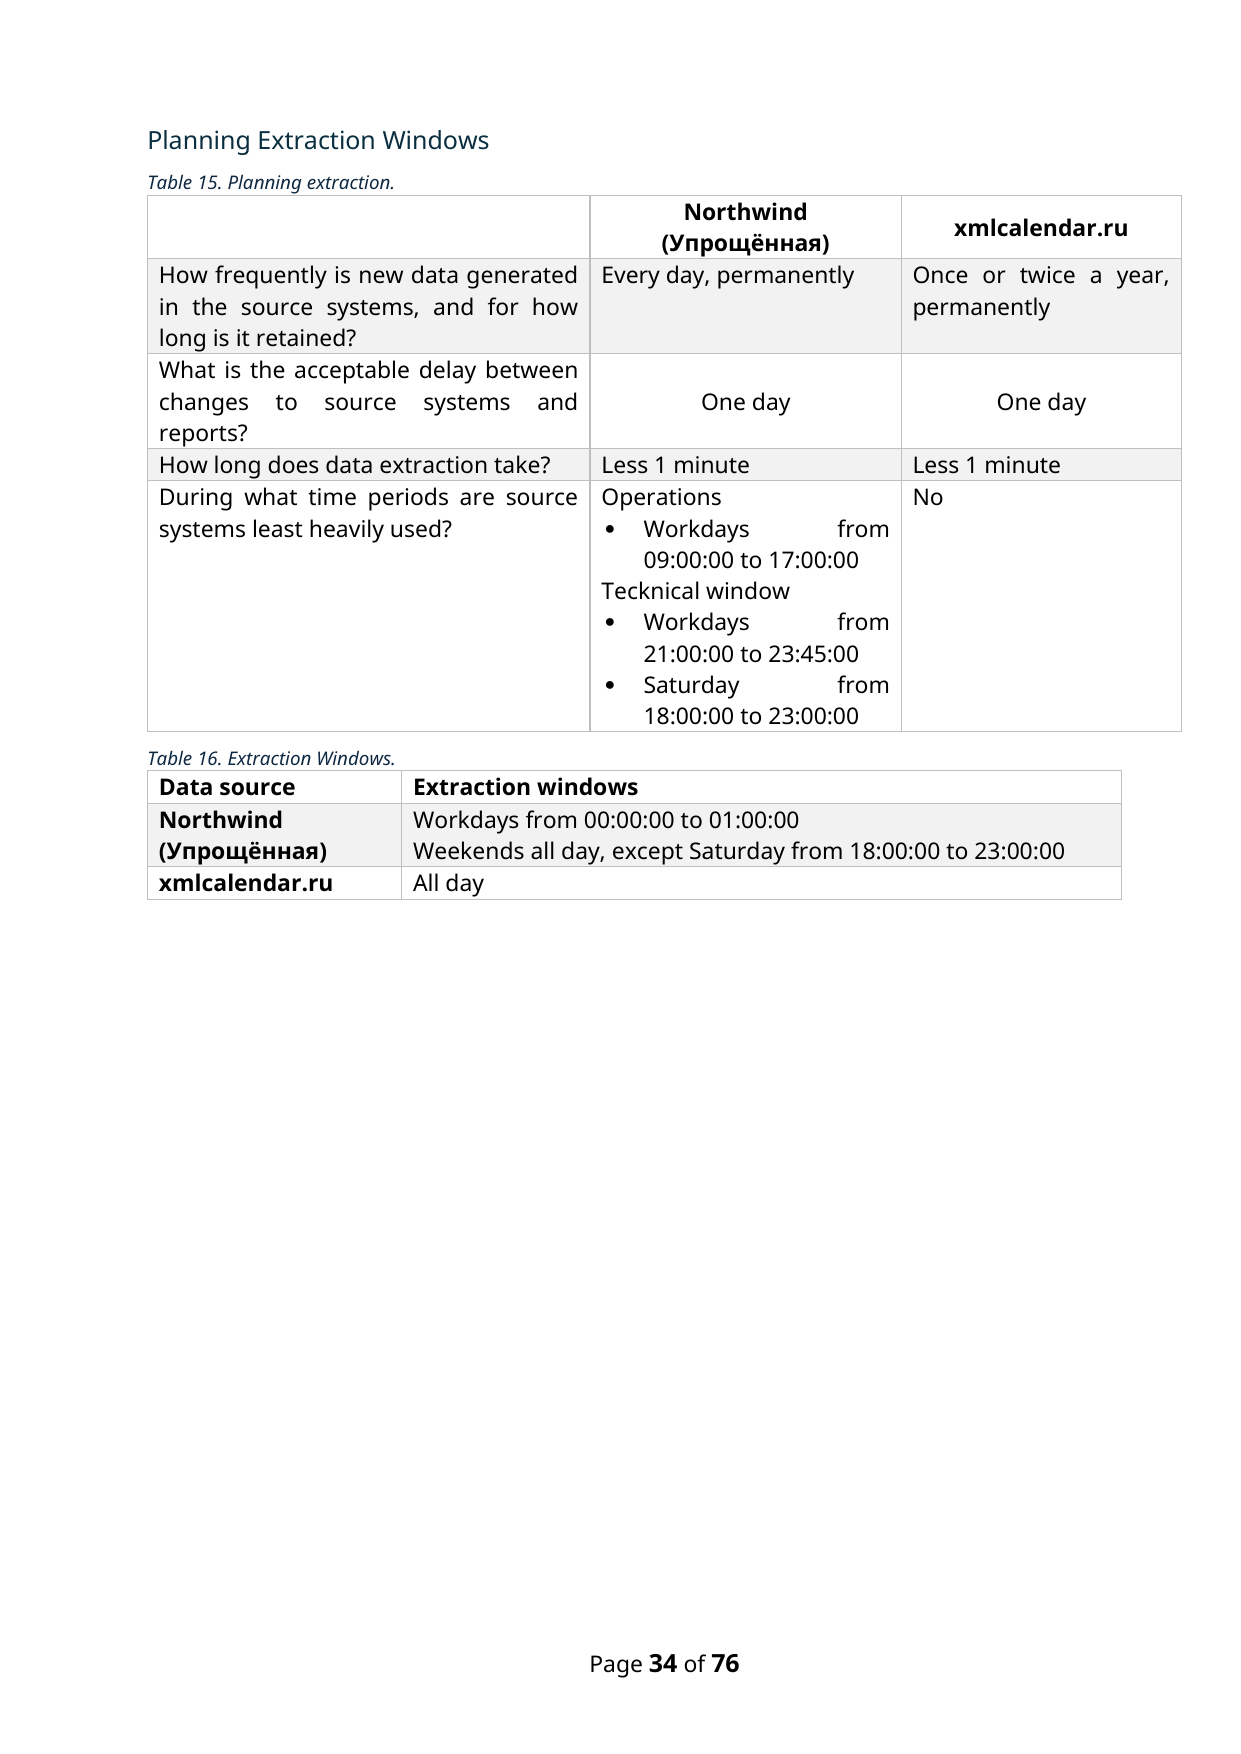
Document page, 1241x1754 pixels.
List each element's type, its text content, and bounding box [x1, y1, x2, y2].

table_cell How long does data extraction take? [148, 449, 589, 480]
subtitle Planning Extraction Windows [147, 123, 1182, 157]
table_header Extraction windows [402, 771, 1121, 803]
table_cell During what time periods are source systems least heavily used? [148, 481, 589, 731]
table_cell All day [402, 867, 1121, 898]
table_cell Less 1 minute [591, 449, 901, 480]
table_header [148, 196, 589, 258]
table_cell Once or twice a year, permanently [902, 259, 1181, 353]
table_header Data source [148, 771, 401, 803]
table_cell One day [591, 354, 901, 448]
table_cell Operations Workdays from 09:00:00 to 17:00:00 Tecknical window Workdays from 21:00:00 to 23:45:00 Saturday from 18:00:00 to 23:00:00 [591, 481, 901, 731]
table_cell No [902, 481, 1181, 731]
table_cell Workdays from 00:00:00 to 01:00:00 Weekends all day, except Saturday from 18:00:00 to 23:00:00 [402, 804, 1121, 866]
table_header Northwind (Упрощённая) [591, 196, 901, 258]
table_cell What is the acceptable delay between changes to source systems and reports? [148, 354, 589, 448]
table_cell Northwind (Упрощённая) [148, 804, 401, 866]
table_cell How frequently is new data generated in the source systems, and for how long is it retained? [148, 259, 589, 353]
text Table 16. Extraction Windows. [147, 745, 1182, 770]
text Table 15. Planning extraction. [147, 169, 1182, 195]
table_header xmlcalendar.ru [902, 196, 1181, 258]
table_cell One day [902, 354, 1181, 448]
table_cell Less 1 minute [902, 449, 1181, 480]
table_cell Every day, permanently [591, 259, 901, 353]
table_cell xmlcalendar.ru [148, 867, 401, 898]
